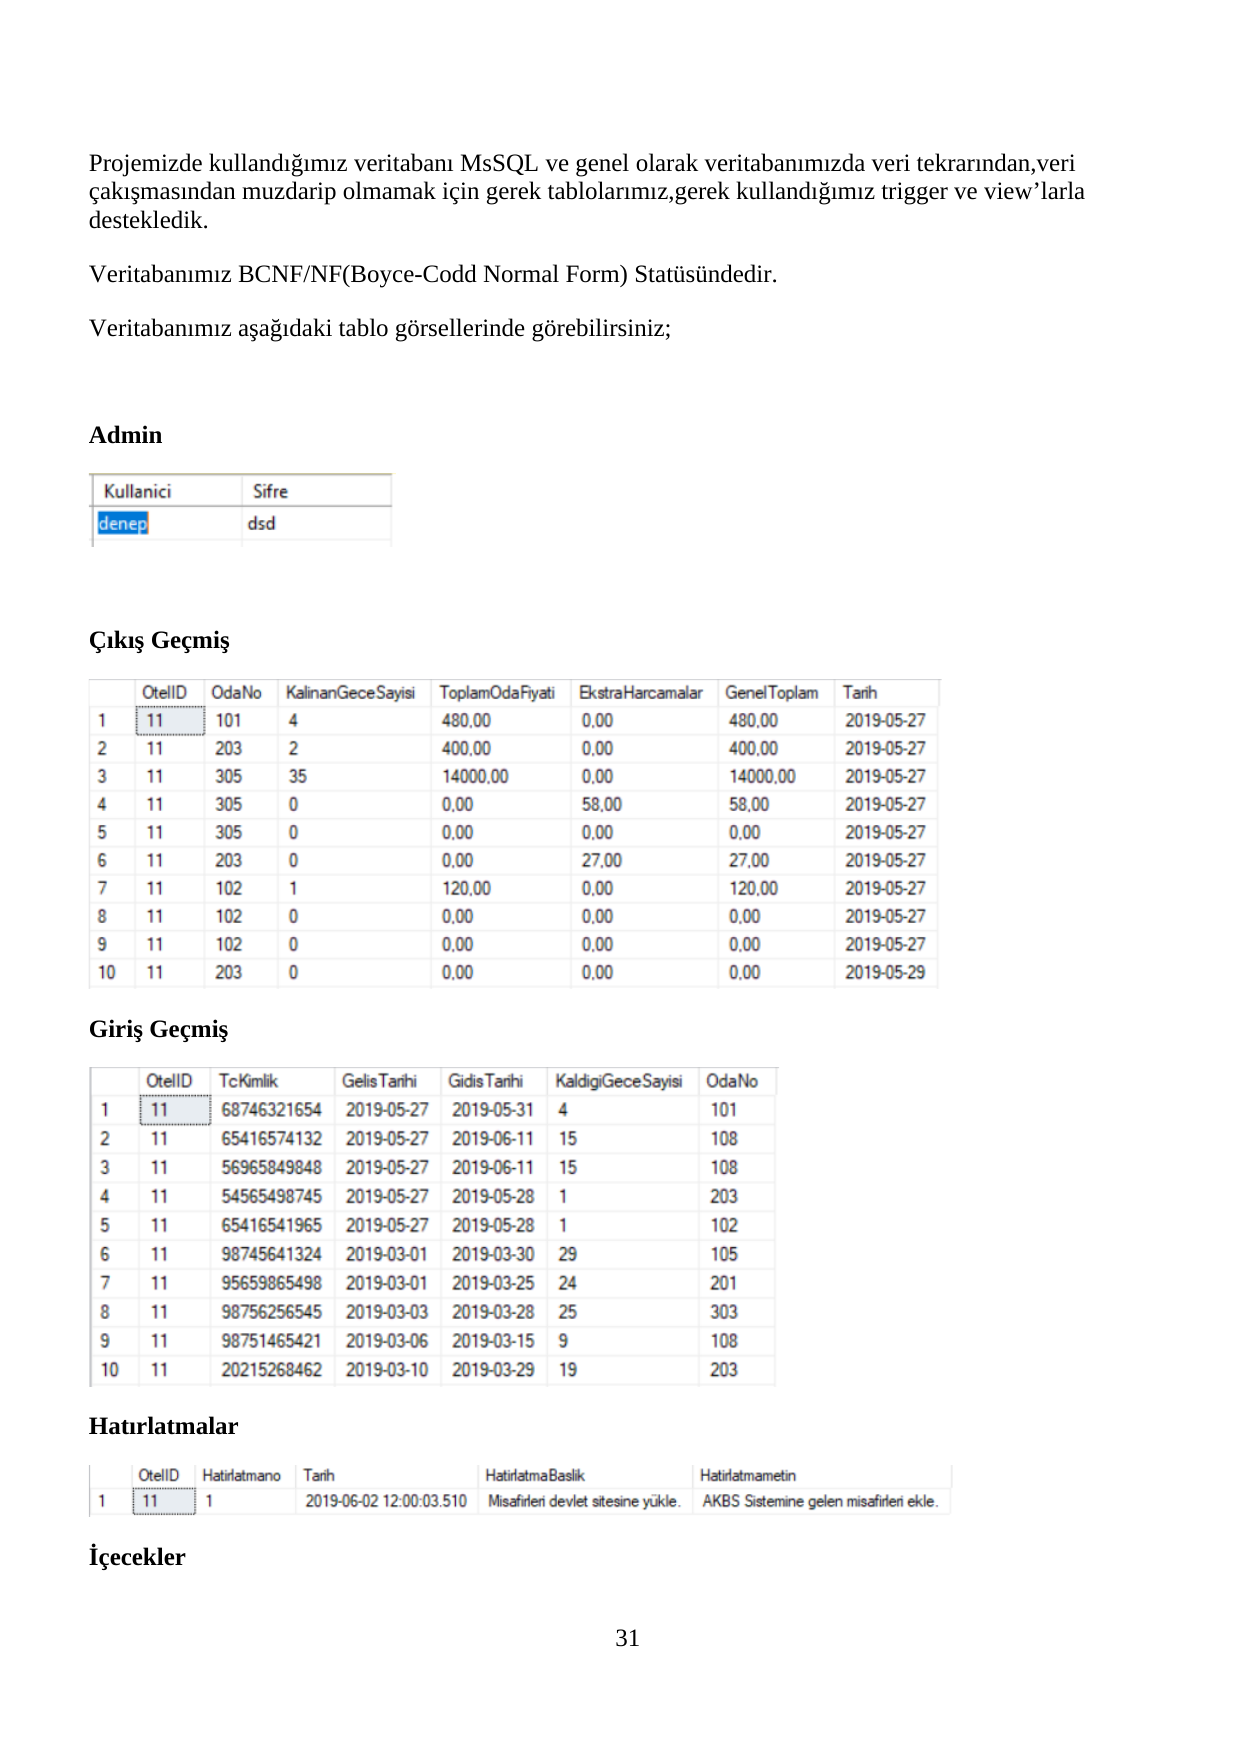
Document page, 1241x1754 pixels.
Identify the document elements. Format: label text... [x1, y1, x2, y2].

text Veritabanımız aşağıdaki tablo görsellerinde görebilirsiniz; [89, 313, 1167, 341]
picture [88, 1067, 780, 1387]
picture [88, 473, 396, 547]
text Giriş Geçmiş [89, 1014, 1167, 1042]
text Veritabanımız BCNF/NF(Boyce-Codd Normal Form) Statüsündedir. [89, 259, 1167, 288]
text Admin [89, 420, 1167, 449]
picture [88, 1465, 954, 1517]
text Çıkış Geçmiş [89, 626, 1167, 654]
text Hatırlatmalar [89, 1411, 1167, 1440]
text İçecekler [89, 1542, 1167, 1571]
picture [88, 679, 942, 989]
text Projemizde kullandığımız veritabanı MsSQL ve genel olarak veritabanımızda veri tekrarından,veri çakışmasından muzdarip olmamak için gerek tablolarımız,gerek kullandığımız trigger ve view’larla destekledik. [89, 148, 1167, 234]
